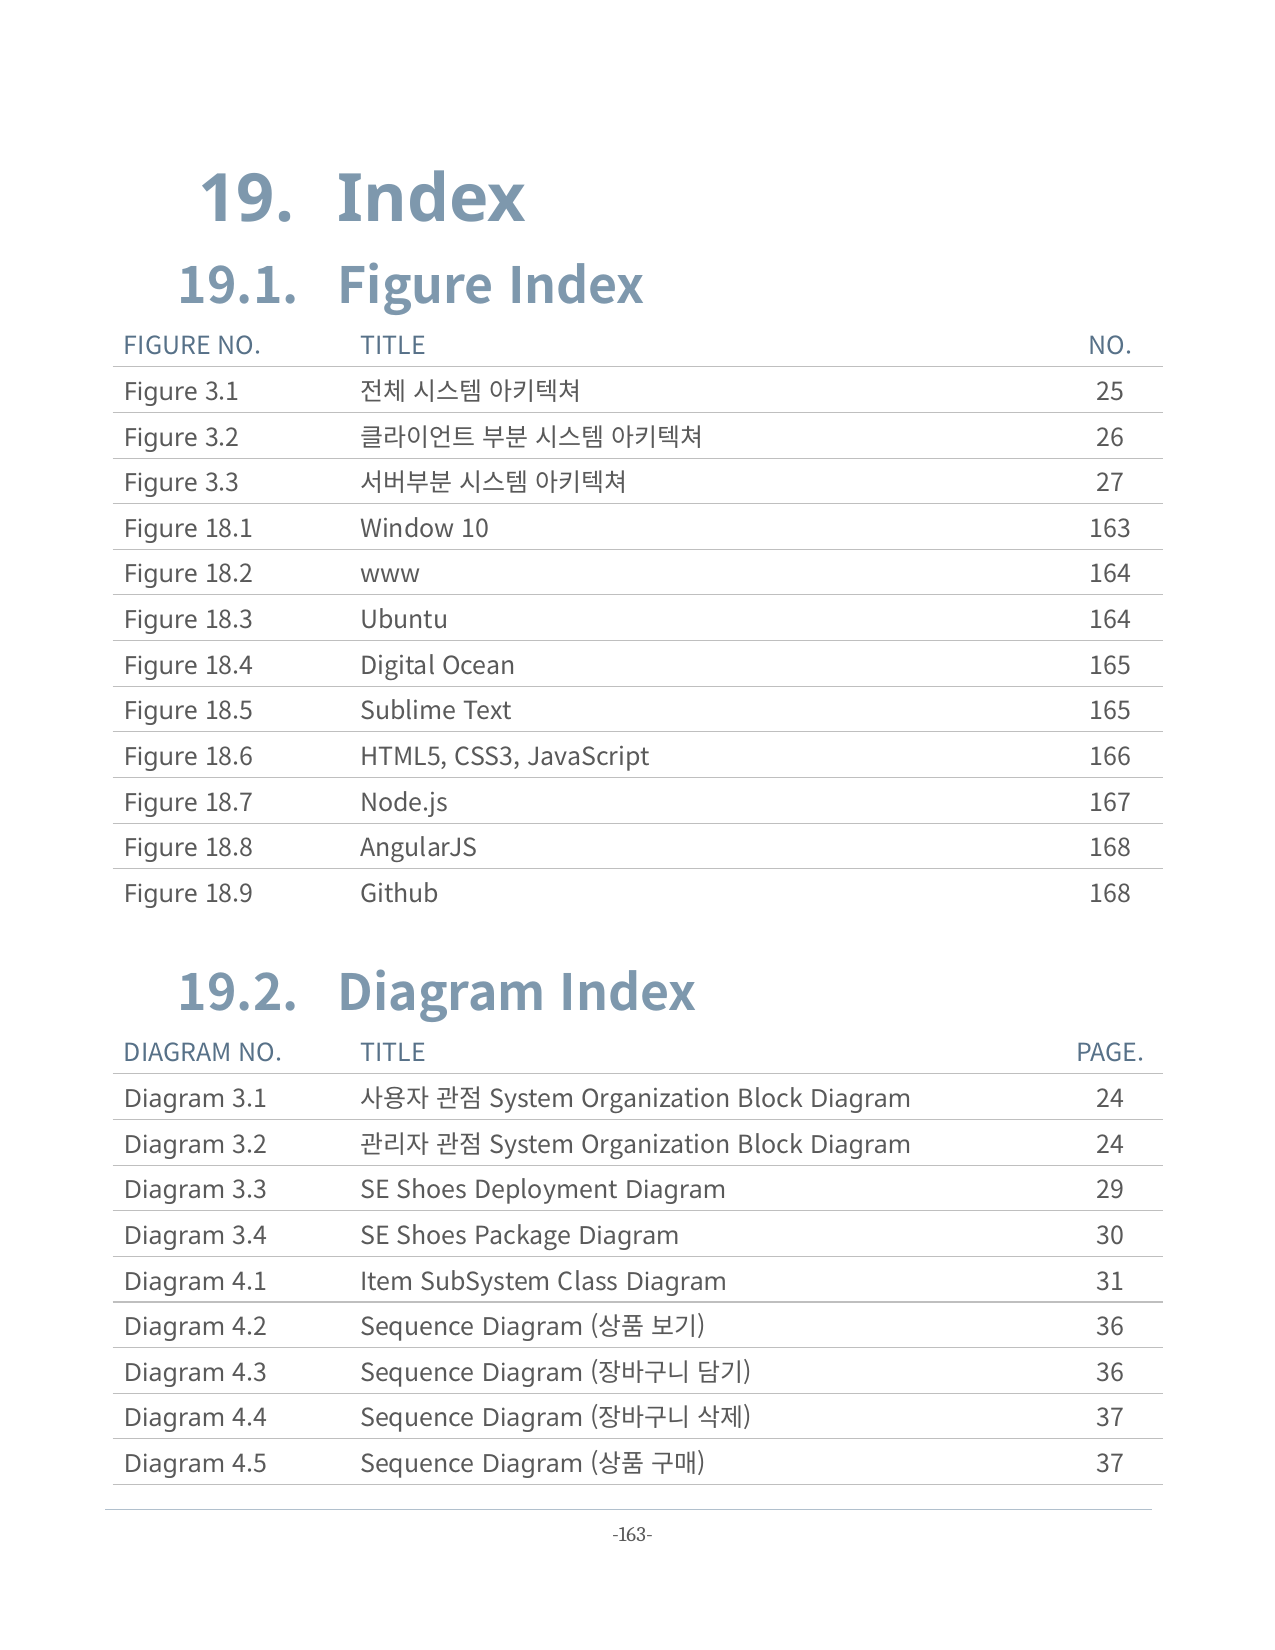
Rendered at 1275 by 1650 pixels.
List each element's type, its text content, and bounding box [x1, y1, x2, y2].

table_cell 164 [1058, 550, 1162, 594]
table_cell Window 10 [349, 504, 1057, 549]
table_cell 163 [1058, 504, 1162, 549]
table_cell Figure 18.8 [113, 824, 349, 868]
table_cell Diagram 4.4 [113, 1394, 349, 1438]
table_header Page. [1058, 1029, 1162, 1073]
table_cell 37 [1058, 1394, 1162, 1438]
table_cell 168 [1058, 824, 1162, 868]
table_cell 26 [1058, 413, 1162, 457]
table_header FIgure no. [113, 322, 349, 366]
table_cell Figure 18.1 [113, 504, 349, 549]
table_cell 관리자 관점 System Organization Block Diagram [349, 1120, 1057, 1164]
table_cell 37 [1058, 1439, 1162, 1484]
table_cell 167 [1058, 778, 1162, 822]
table_cell 24 [1058, 1074, 1162, 1119]
table_cell Figure 18.7 [113, 778, 349, 822]
table_cell AngularJS [349, 824, 1057, 868]
table_cell Diagram 4.1 [113, 1257, 349, 1301]
table_cell Figure 18.6 [113, 732, 349, 777]
table_cell Figure 3.1 [113, 367, 349, 412]
table_cell 36 [1058, 1348, 1162, 1393]
table_cell Sequence Diagram (장바구니 삭제) [349, 1394, 1057, 1438]
table_cell 24 [1058, 1120, 1162, 1164]
table_cell Diagram 3.3 [113, 1166, 349, 1210]
table_cell 165 [1058, 641, 1162, 686]
table_cell 29 [1058, 1166, 1162, 1210]
table_cell Figure 18.5 [113, 687, 349, 731]
table_cell Github [349, 869, 1057, 914]
table_cell SE Shoes Package Diagram [349, 1211, 1057, 1256]
table_cell Figure 18.3 [113, 595, 349, 640]
table_cell Diagram 4.3 [113, 1348, 349, 1393]
table_cell HTML5, CSS3, JavaScript [349, 732, 1057, 777]
table_cell Ubuntu [349, 595, 1057, 640]
table_cell Sequence Diagram (상품 구매) [349, 1439, 1057, 1484]
table_cell Sublime Text [349, 687, 1057, 731]
table_header diagram no. [113, 1029, 349, 1073]
table_cell 27 [1058, 459, 1162, 503]
table_cell 30 [1058, 1211, 1162, 1256]
table_cell Diagram 4.2 [113, 1303, 349, 1347]
subtitle Index [198, 150, 1162, 241]
table_cell Sequence Diagram (상품 보기) [349, 1303, 1057, 1347]
table_cell 164 [1058, 595, 1162, 640]
table_header title [349, 1029, 1057, 1073]
table_cell Figure 3.3 [113, 459, 349, 503]
table_cell Figure 18.4 [113, 641, 349, 686]
table_cell Diagram 3.2 [113, 1120, 349, 1164]
table_cell 165 [1058, 687, 1162, 731]
table_cell Figure 3.2 [113, 413, 349, 457]
table_cell 서버부분 시스템 아키텍쳐 [349, 459, 1057, 503]
table_cell Diagram 4.5 [113, 1439, 349, 1484]
table_cell 클라이언트 부분 시스템 아키텍쳐 [349, 413, 1057, 457]
table_cell Digital Ocean [349, 641, 1057, 686]
table_cell Sequence Diagram (장바구니 담기) [349, 1348, 1057, 1393]
table_cell 31 [1058, 1257, 1162, 1301]
table_cell 166 [1058, 732, 1162, 777]
subtitle Diagram Index [178, 952, 1162, 1024]
table_cell 사용자 관점 System Organization Block Diagram [349, 1074, 1057, 1119]
table_cell 168 [1058, 869, 1162, 914]
table_cell Figure 18.9 [113, 869, 349, 914]
table_cell Item SubSystem Class Diagram [349, 1257, 1057, 1301]
table_cell www [349, 550, 1057, 594]
table_cell 36 [1058, 1303, 1162, 1347]
table_cell 전체 시스템 아키텍쳐 [349, 367, 1057, 412]
table_cell 25 [1058, 367, 1162, 412]
table_cell Diagram 3.4 [113, 1211, 349, 1256]
table_header title [349, 322, 1057, 366]
subtitle Figure Index [178, 245, 1162, 317]
table_cell SE Shoes Deployment Diagram [349, 1166, 1057, 1210]
table_cell Figure 18.2 [113, 550, 349, 594]
table_cell Diagram 3.1 [113, 1074, 349, 1119]
table_cell Node.js [349, 778, 1057, 822]
table_header no. [1058, 322, 1162, 366]
